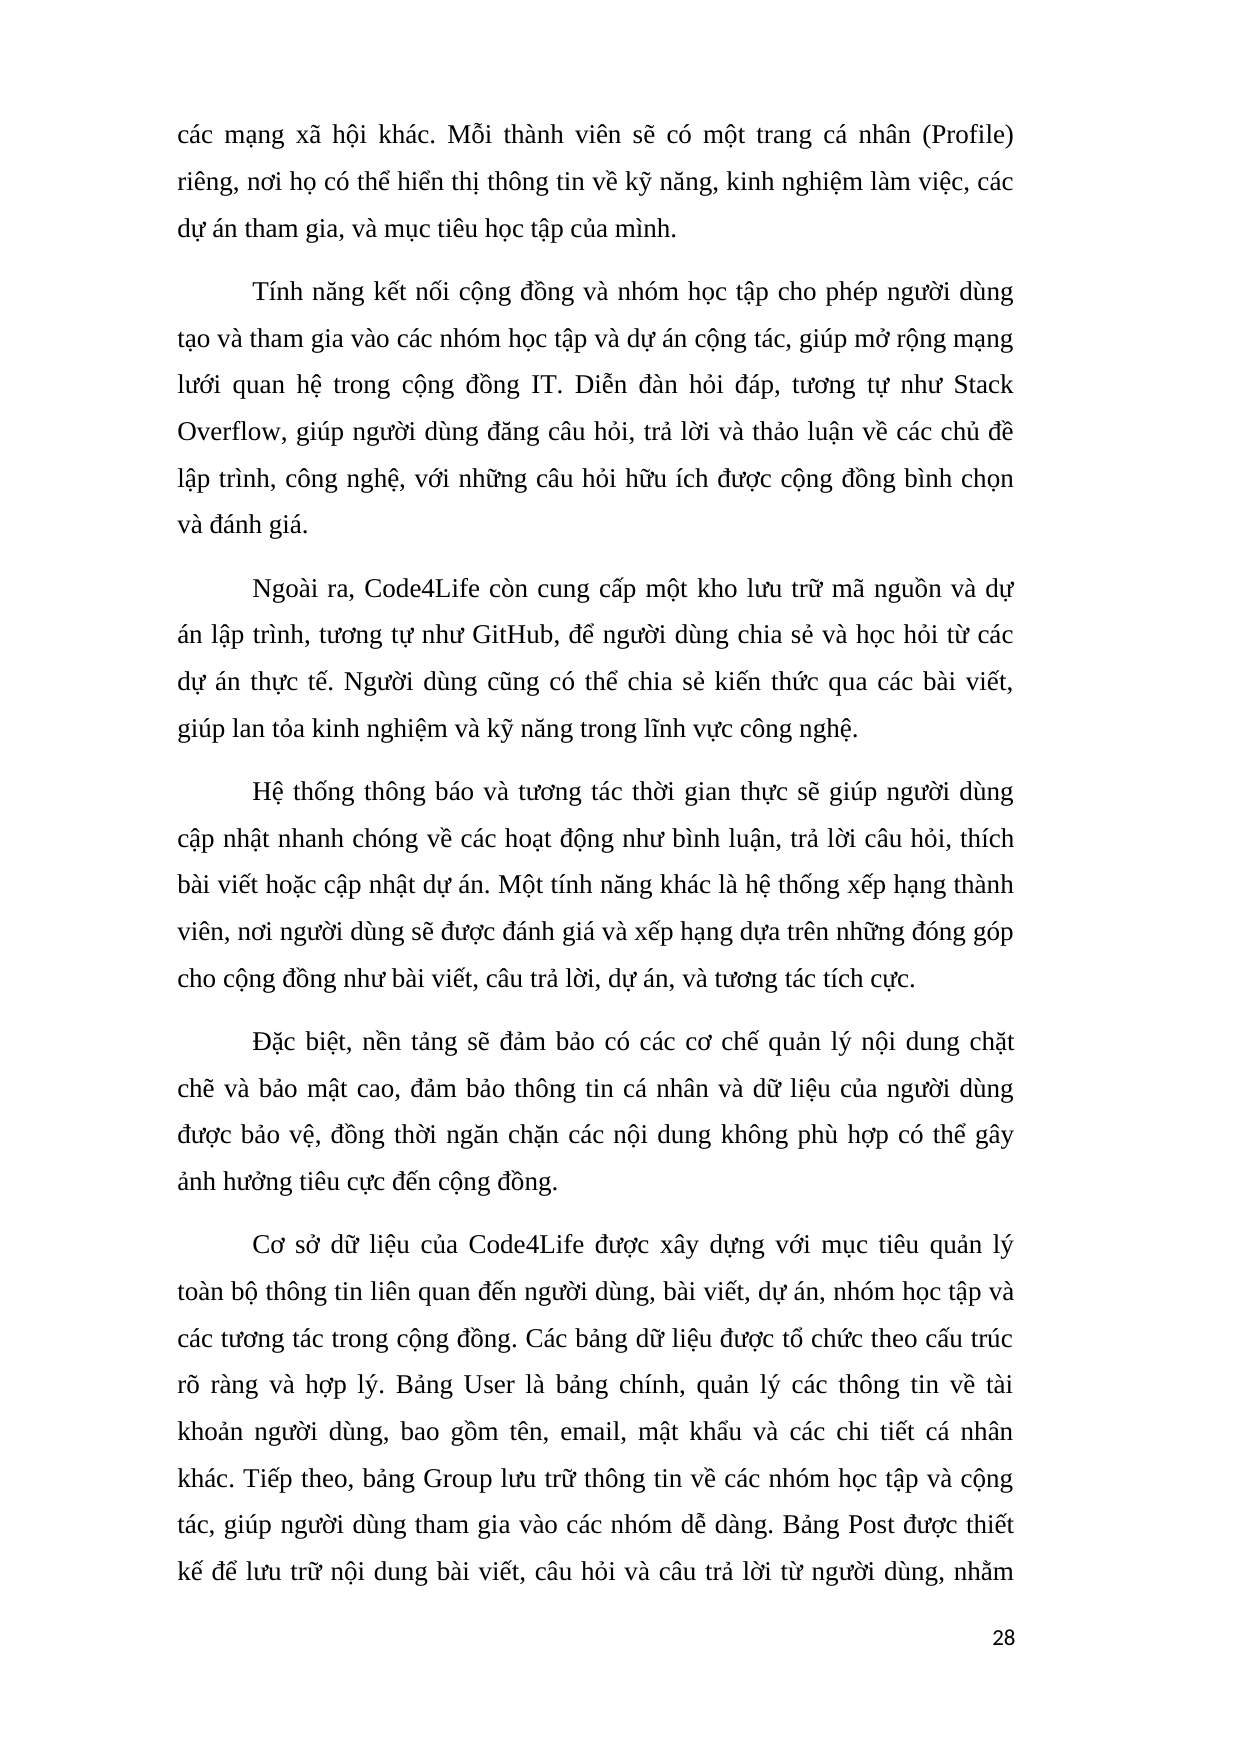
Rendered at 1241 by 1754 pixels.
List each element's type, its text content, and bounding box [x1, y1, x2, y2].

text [177, 1228, 1015, 1586]
text Ngoài ra, Code4Life còn cung cấp một kho lưu trữ mã nguồn và dự án lập trình, tương tự như GitHub, để người dùng chia sẻ và học hỏi từ các dự án thực tế. Người dùng cũng có thể chia sẻ kiến thức qua các bài viết, giúp lan tỏa kinh nghiệm và kỹ năng trong lĩnh vực công nghệ. [177, 572, 1015, 743]
text Đặc biệt, nền tảng sẽ đảm bảo có các cơ chế quản lý nội dung chặt chẽ và bảo mật cao, đảm bảo thông tin cá nhân và dữ liệu của người dùng được bảo vệ, đồng thời ngăn chặn các nội dung không phù hợp có thể gây ảnh hưởng tiêu cực đến cộng đồng. [177, 1025, 1015, 1196]
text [177, 118, 1015, 243]
text Tính năng kết nối cộng đồng và nhóm học tập cho phép người dùng tạo và tham gia vào các nhóm học tập và dự án cộng tác, giúp mở rộng mạng lưới quan hệ trong cộng đồng IT. Diễn đàn hỏi đáp, tương tự như Stack Overflow, giúp người dùng đăng câu hỏi, trả lời và thảo luận về các chủ đề lập trình, công nghệ, với những câu hỏi hữu ích được cộng đồng bình chọn và đánh giá. [177, 275, 1015, 540]
text Hệ thống thông báo và tương tác thời gian thực sẽ giúp người dùng cập nhật nhanh chóng về các hoạt động như bình luận, trả lời câu hỏi, thích bài viết hoặc cập nhật dự án. Một tính năng khác là hệ thống xếp hạng thành viên, nơi người dùng sẽ được đánh giá và xếp hạng dựa trên những đóng góp cho cộng đồng như bài viết, câu trả lời, dự án, và tương tác tích cực. [177, 775, 1015, 993]
